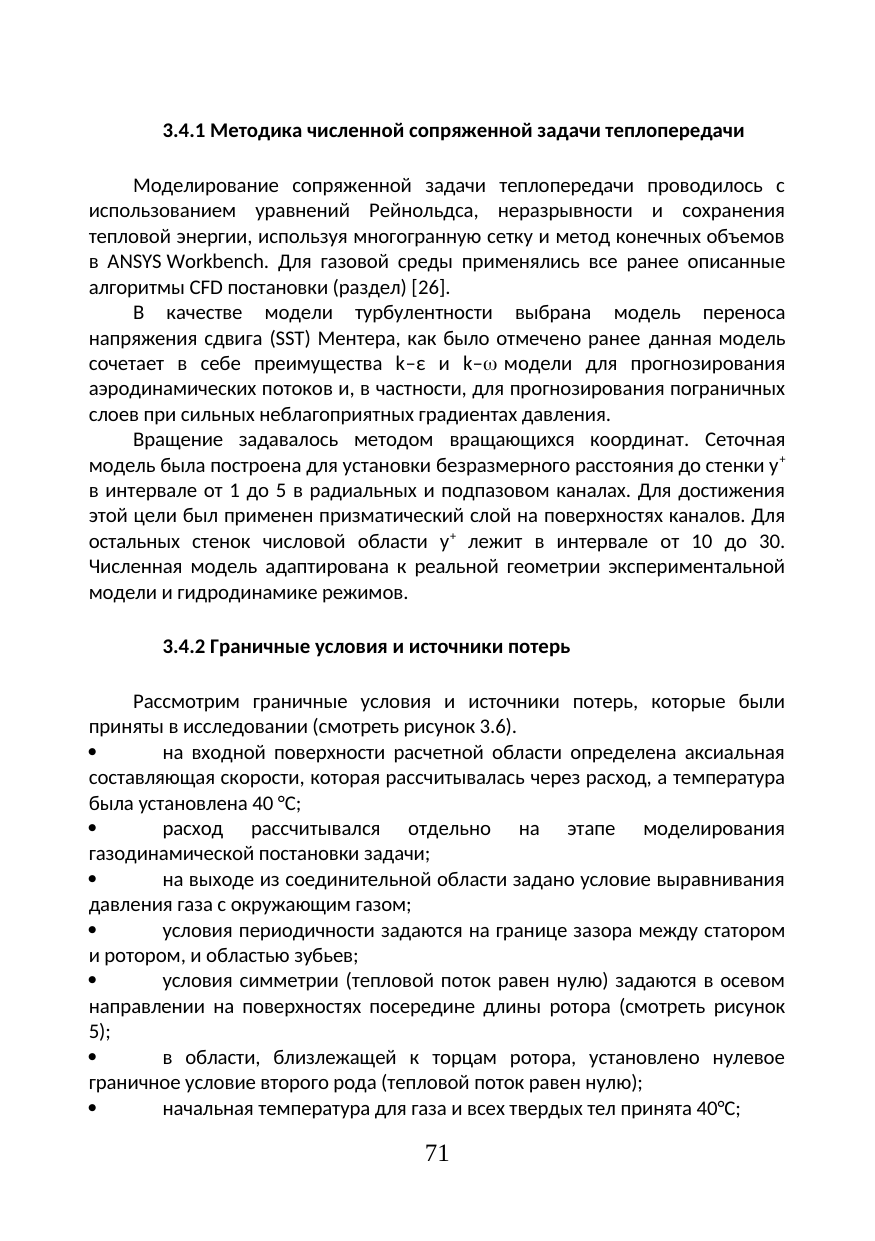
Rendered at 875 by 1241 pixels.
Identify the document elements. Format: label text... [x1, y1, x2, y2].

list условия симметрии (тепловой поток равен нулю) задаются в осевом направлении на поверхностях посередине длины ротора (смотреть рисунок 5); [88, 968, 786, 1044]
list условия периодичности задаются на границе зазора между статором и ротором, и областью зубьев; [88, 917, 786, 968]
list в области, близлежащей к торцам ротора, установлено нулевое граничное условие второго рода (тепловой поток равен нулю); [88, 1044, 786, 1095]
list на входной поверхности расчетной области определена аксиальная составляющая скорости, которая рассчитывалась через расход, а температура была установлена 40 °C; [88, 739, 786, 815]
list начальная температура для газа и всех твердых тел принята 40°С; [88, 1095, 786, 1120]
text Рассмотрим граничные условия и источники потерь, которые были приняты в исследовании (смотреть рисунок 3.6). [88, 688, 786, 739]
subtitle 3.4.1 Методика численной сопряженной задачи теплопередачи [88, 118, 786, 143]
text В качестве модели турбулентности выбрана модель переноса напряжения сдвига (SST) Ментера, как было отмечено ранее данная модель сочетает в себе преимущества k–ε и k– модели для прогнозирования аэродинамических потоков и, в частности, для прогнозирования пограничных слоев при сильных неблагоприятных градиентах давления. [88, 299, 786, 426]
list на выходе из соединительной области задано условие выравнивания давления газа с окружающим газом; [88, 866, 786, 917]
list расход рассчитывался отдельно на этапе моделирования газодинамической постановки задачи; [88, 815, 786, 866]
text Вращение задавалось методом вращающихся координат. Сеточная модель была построена для установки безразмерного расстояния до стенки y+ в интервале от 1 до 5 в радиальных и подпазовом каналах. Для достижения этой цели был применен призматический слой на поверхностях каналов. Для остальных стенок числовой области y+ лежит в интервале от 10 до 30. Численная модель адаптирована к реальной геометрии экспериментальной модели и гидродинамике режимов. [88, 426, 786, 604]
text Моделирование сопряженной задачи теплопередачи проводилось с использованием уравнений Рейнольдса, неразрывности и сохранения тепловой энергии, используя многогранную сетку и метод конечных объемов в ANSYS Workbench. Для газовой среды применялись все ранее описанные алгоритмы CFD постановки (раздел) [26]. [88, 172, 786, 299]
subtitle 3.4.2 Граничные условия и источники потерь [88, 633, 786, 659]
